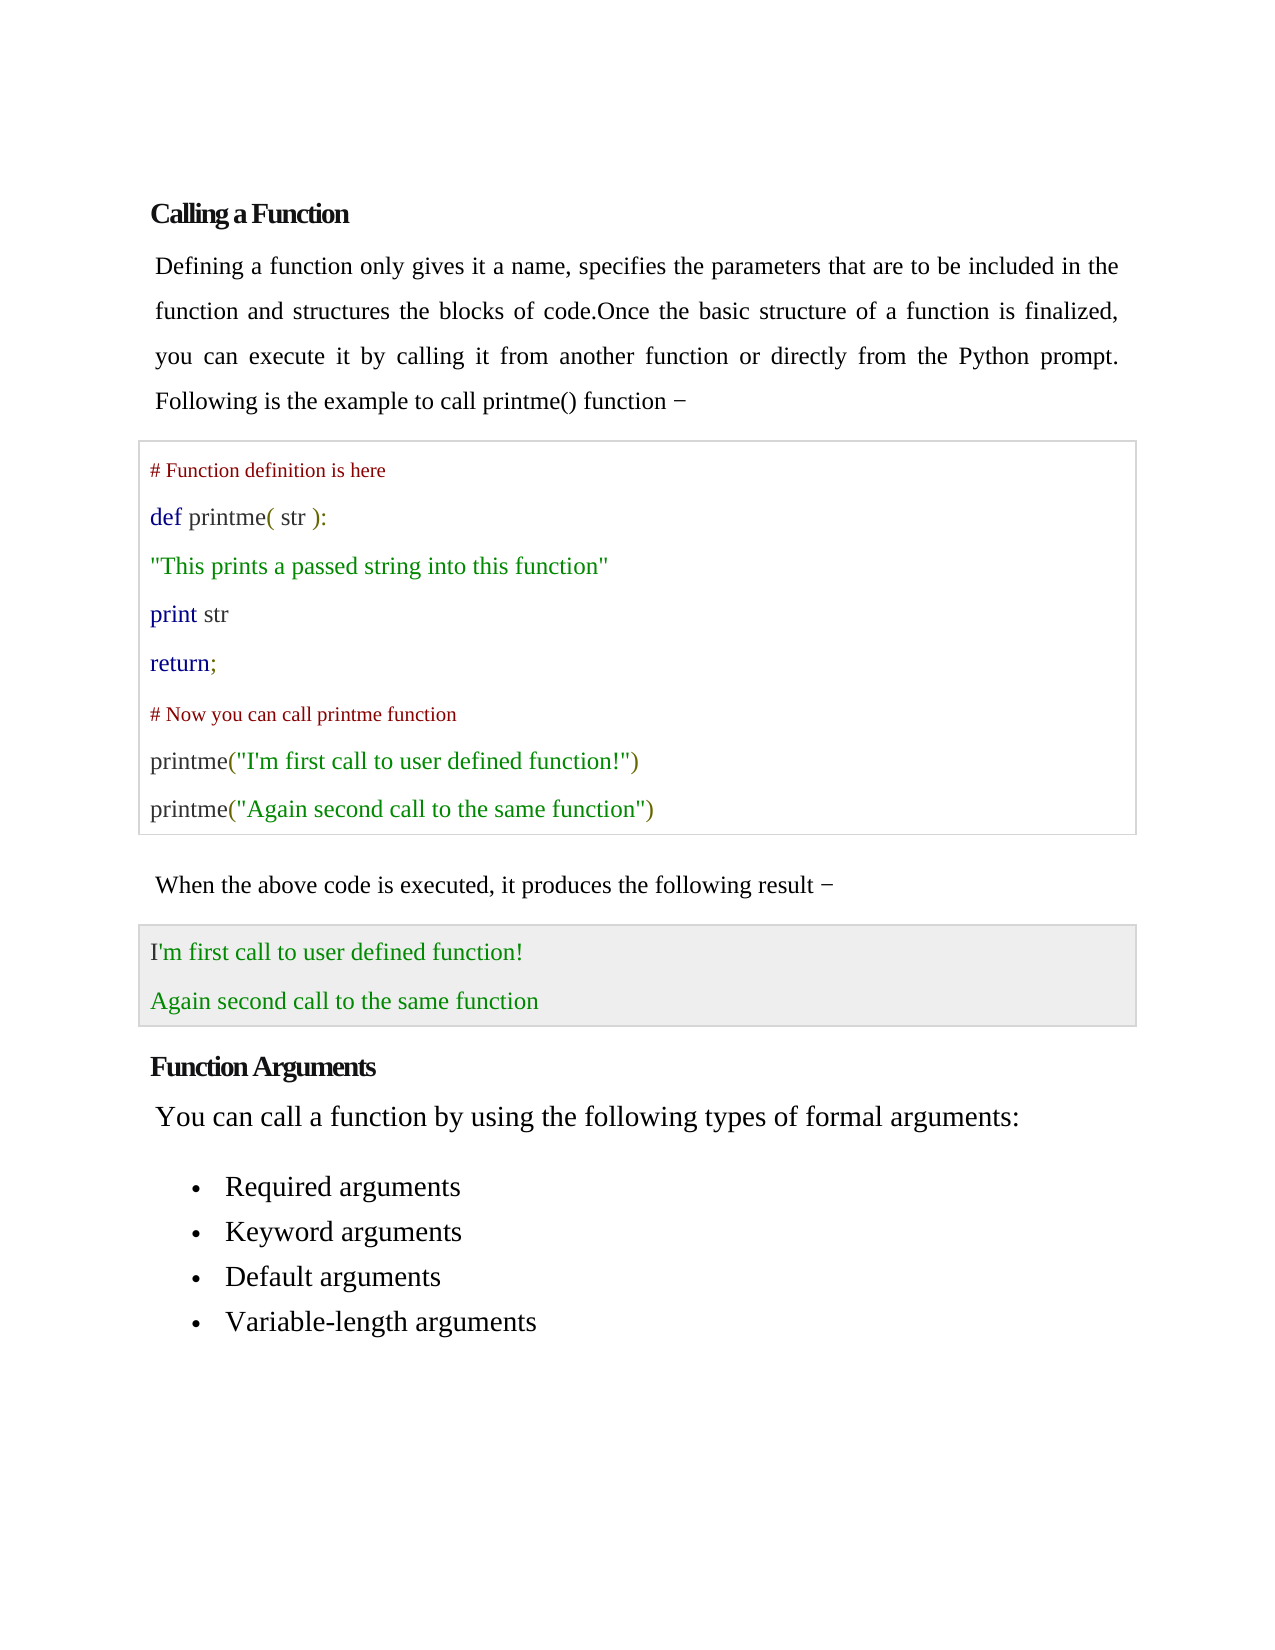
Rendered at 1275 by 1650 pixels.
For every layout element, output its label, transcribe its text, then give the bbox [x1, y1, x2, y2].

subtitle Calling a Function [150, 192, 1120, 230]
text "This prints a passed string into this function" [140, 537, 1135, 579]
list Default arguments [192, 1248, 1120, 1293]
text You can call a function by using the following types of formal arguments: [155, 1088, 1120, 1133]
text I'm first call to user defined function! [140, 926, 1135, 966]
list Variable-length arguments [192, 1293, 1120, 1338]
text # Now you can call printme function [140, 684, 1135, 726]
text Again second call to the same function [140, 973, 1135, 1025]
list Required arguments [192, 1158, 1120, 1203]
subtitle Function Arguments [150, 1045, 1120, 1083]
text printme("I'm first call to user defined function!") [140, 732, 1135, 774]
text printme("Again second call to the same function") [140, 781, 1135, 834]
text def printme( str ): [140, 489, 1135, 531]
text # Function definition is here [140, 442, 1135, 482]
text print str [140, 586, 1135, 628]
text return; [140, 635, 1135, 677]
list Keyword arguments [192, 1203, 1120, 1248]
text When the above code is executed, it produces the following result − [155, 854, 1120, 899]
text Defining a function only gives it a name, specifies the parameters that are to be included in the function and structures the blocks of code.Once the basic structure of a function is finalized, you can execute it by calling it from another function or directly from the Python prompt. Following is the example to call printme() function − [155, 235, 1120, 415]
